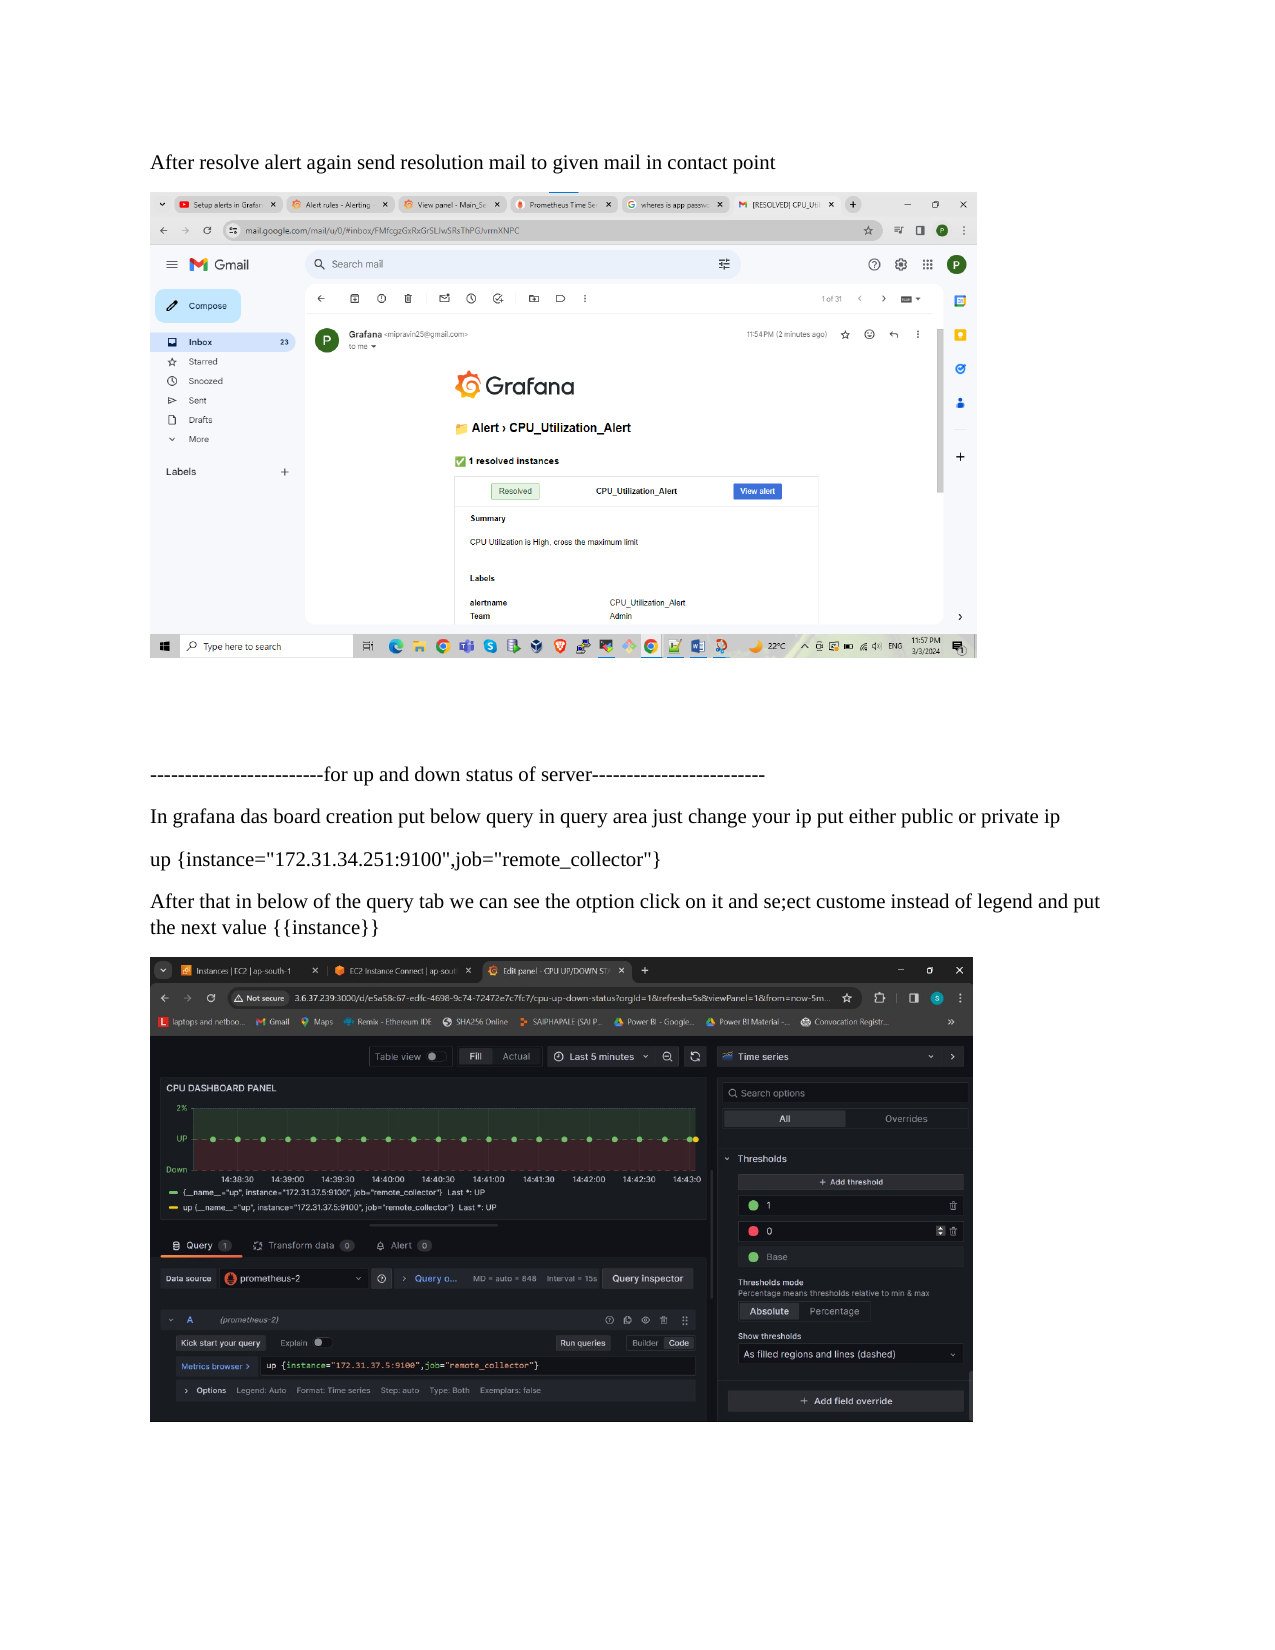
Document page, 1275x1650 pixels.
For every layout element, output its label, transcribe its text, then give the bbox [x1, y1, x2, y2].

text In grafana das board creation put below query in query area just change your ip put either public or private ip [150, 804, 1125, 828]
text -------------------------for up and down status of server------------------------- [150, 762, 1125, 786]
text After that in below of the query tab we can see the otption click on it and se;ect custome instead of legend and put the next value {{instance}} [150, 889, 1125, 939]
text up {instance="172.31.34.251:9100",job="remote_collector"} [150, 847, 1125, 871]
picture [150, 957, 973, 1422]
picture [150, 192, 977, 658]
text After resolve alert again send resolution mail to given mail in contact point [150, 150, 1125, 174]
